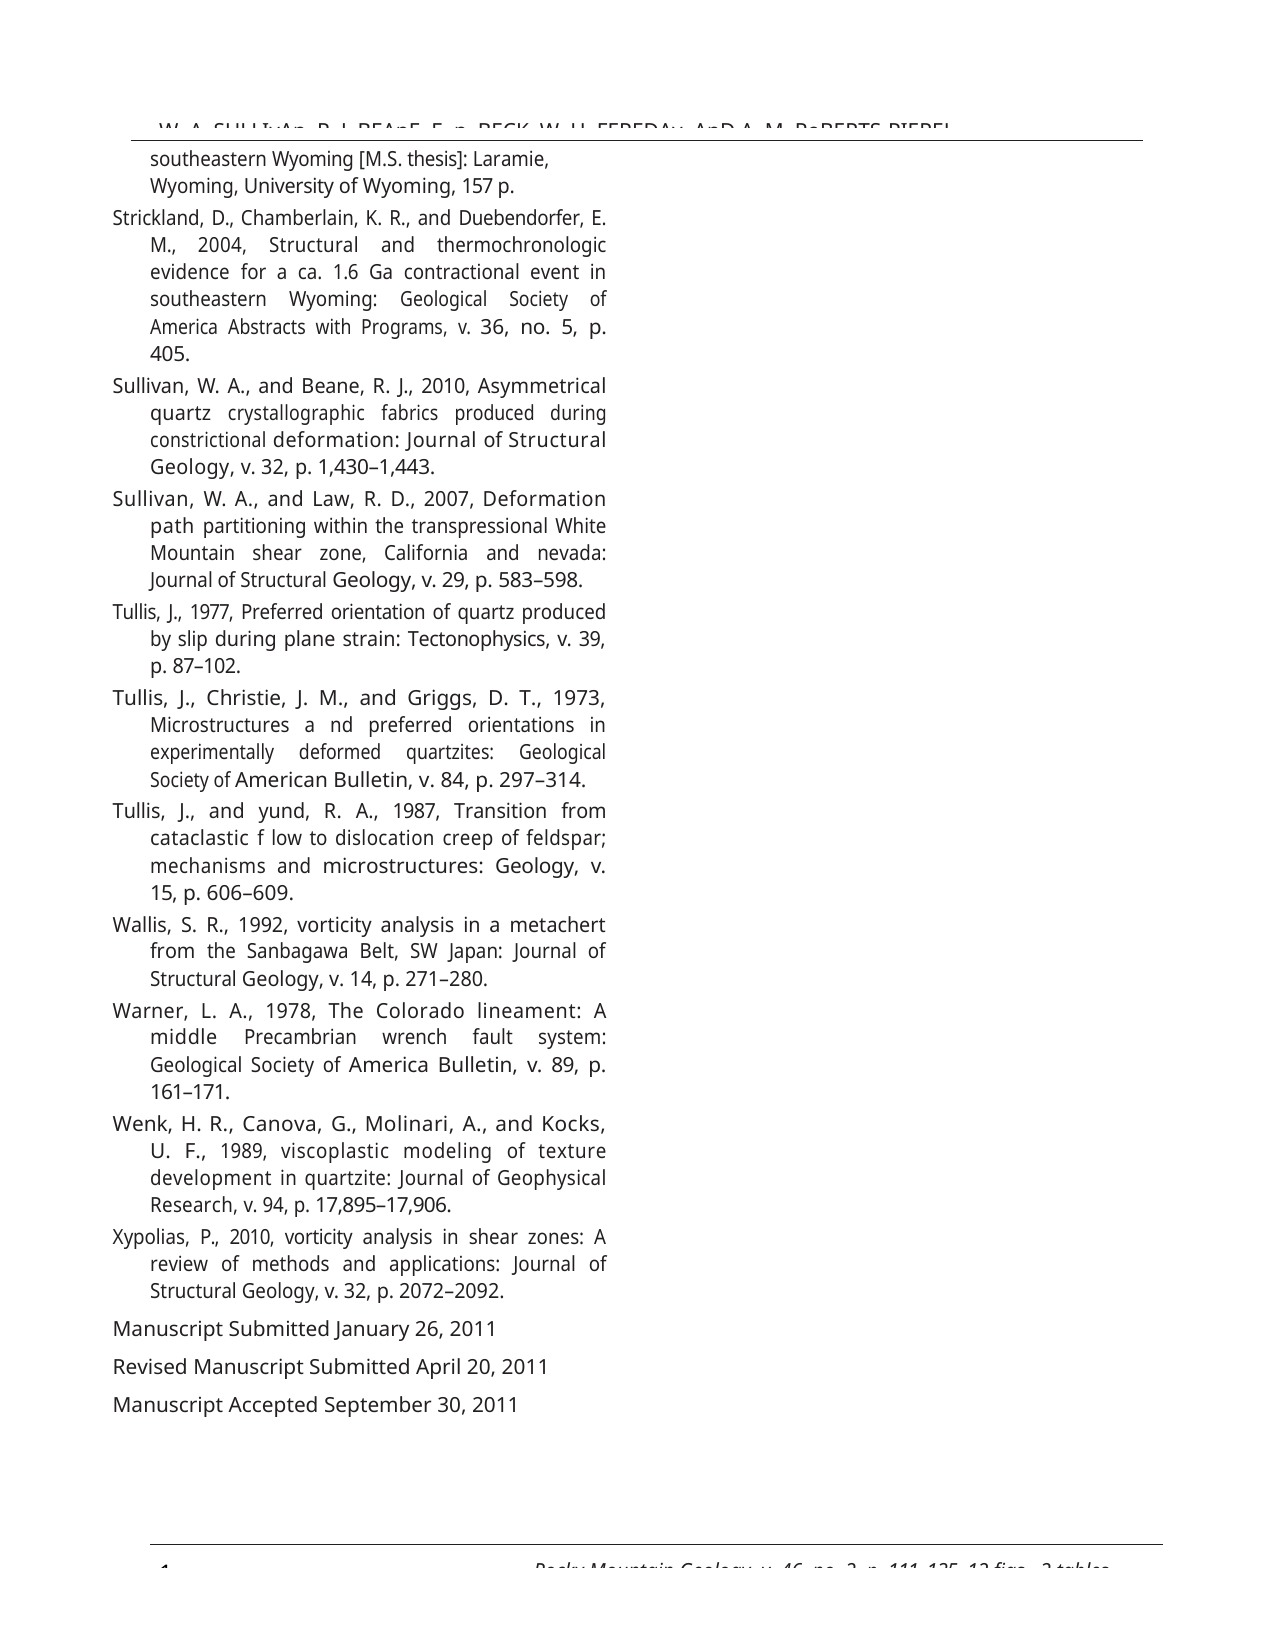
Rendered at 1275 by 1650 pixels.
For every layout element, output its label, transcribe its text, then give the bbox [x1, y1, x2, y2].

text Tullis, J., and yund, R. A., 1987, Transition from cataclastic f low to dislocation creep of feldspar; mechanisms and microstructures: Geology, v. 15, p. 606–609. [112, 797, 607, 907]
text Manuscript Submitted January 26, 2011 [112, 1314, 1275, 1343]
text Manuscript Accepted September 30, 2011 [112, 1390, 1275, 1419]
text Xypolias, P., 2010, vorticity analysis in shear zones: A review of methods and applications: Journal of Structural Geology, v. 32, p. 2072–2092. [112, 1223, 606, 1305]
text southeastern Wyoming [M.S. thesis]: Laramie, Wyoming, University of Wyoming, 157 p. [150, 145, 607, 199]
text Strickland, D., Chamberlain, K. R., and Duebendorfer, E. M., 2004, Structural and thermochronologic evidence for a ca. 1.6 Ga contractional event in southeastern Wyoming: Geological Society of America Abstracts with Programs, v. 36, no. 5, p. 405. [112, 203, 607, 368]
text Tullis, J., 1977, Preferred orientation of quartz produced by slip during plane strain: Tectonophysics, v. 39, p. 87–102. [112, 598, 606, 680]
text Wallis, S. R., 1992, vorticity analysis in a metachert from the Sanbagawa Belt, SW Japan: Journal of Structural Geology, v. 14, p. 271–280. [112, 910, 606, 992]
text Wenk, H. R., Canova, G., Molinari, A., and Kocks, U. F., 1989, viscoplastic modeling of texture development in quartzite: Journal of Geophysical Research, v. 94, p. 17,895–17,906. [112, 1109, 606, 1219]
text Sullivan, W. A., and Law, R. D., 2007, Deformation path partitioning within the transpressional White Mountain shear zone, California and nevada: Journal of Structural Geology, v. 29, p. 583–598. [112, 484, 606, 594]
text Tullis, J., Christie, J. M., and Griggs, D. T., 1973, Microstructures a nd preferred orientations in experimentally deformed quartzites: Geological Society of American Bulletin, v. 84, p. 297–314. [112, 684, 607, 793]
text Sullivan, W. A., and Beane, R. J., 2010, Asymmetrical quartz crystallographic fabrics produced during constrictional deformation: Journal of Structural Geology, v. 32, p. 1,430–1,443. [112, 371, 606, 481]
text Revised Manuscript Submitted April 20, 2011 [112, 1352, 1275, 1381]
text Warner, L. A., 1978, The Colorado lineament: A middle Precambrian wrench fault system: Geological Society of America Bulletin, v. 89, p. 161–171. [112, 996, 606, 1106]
